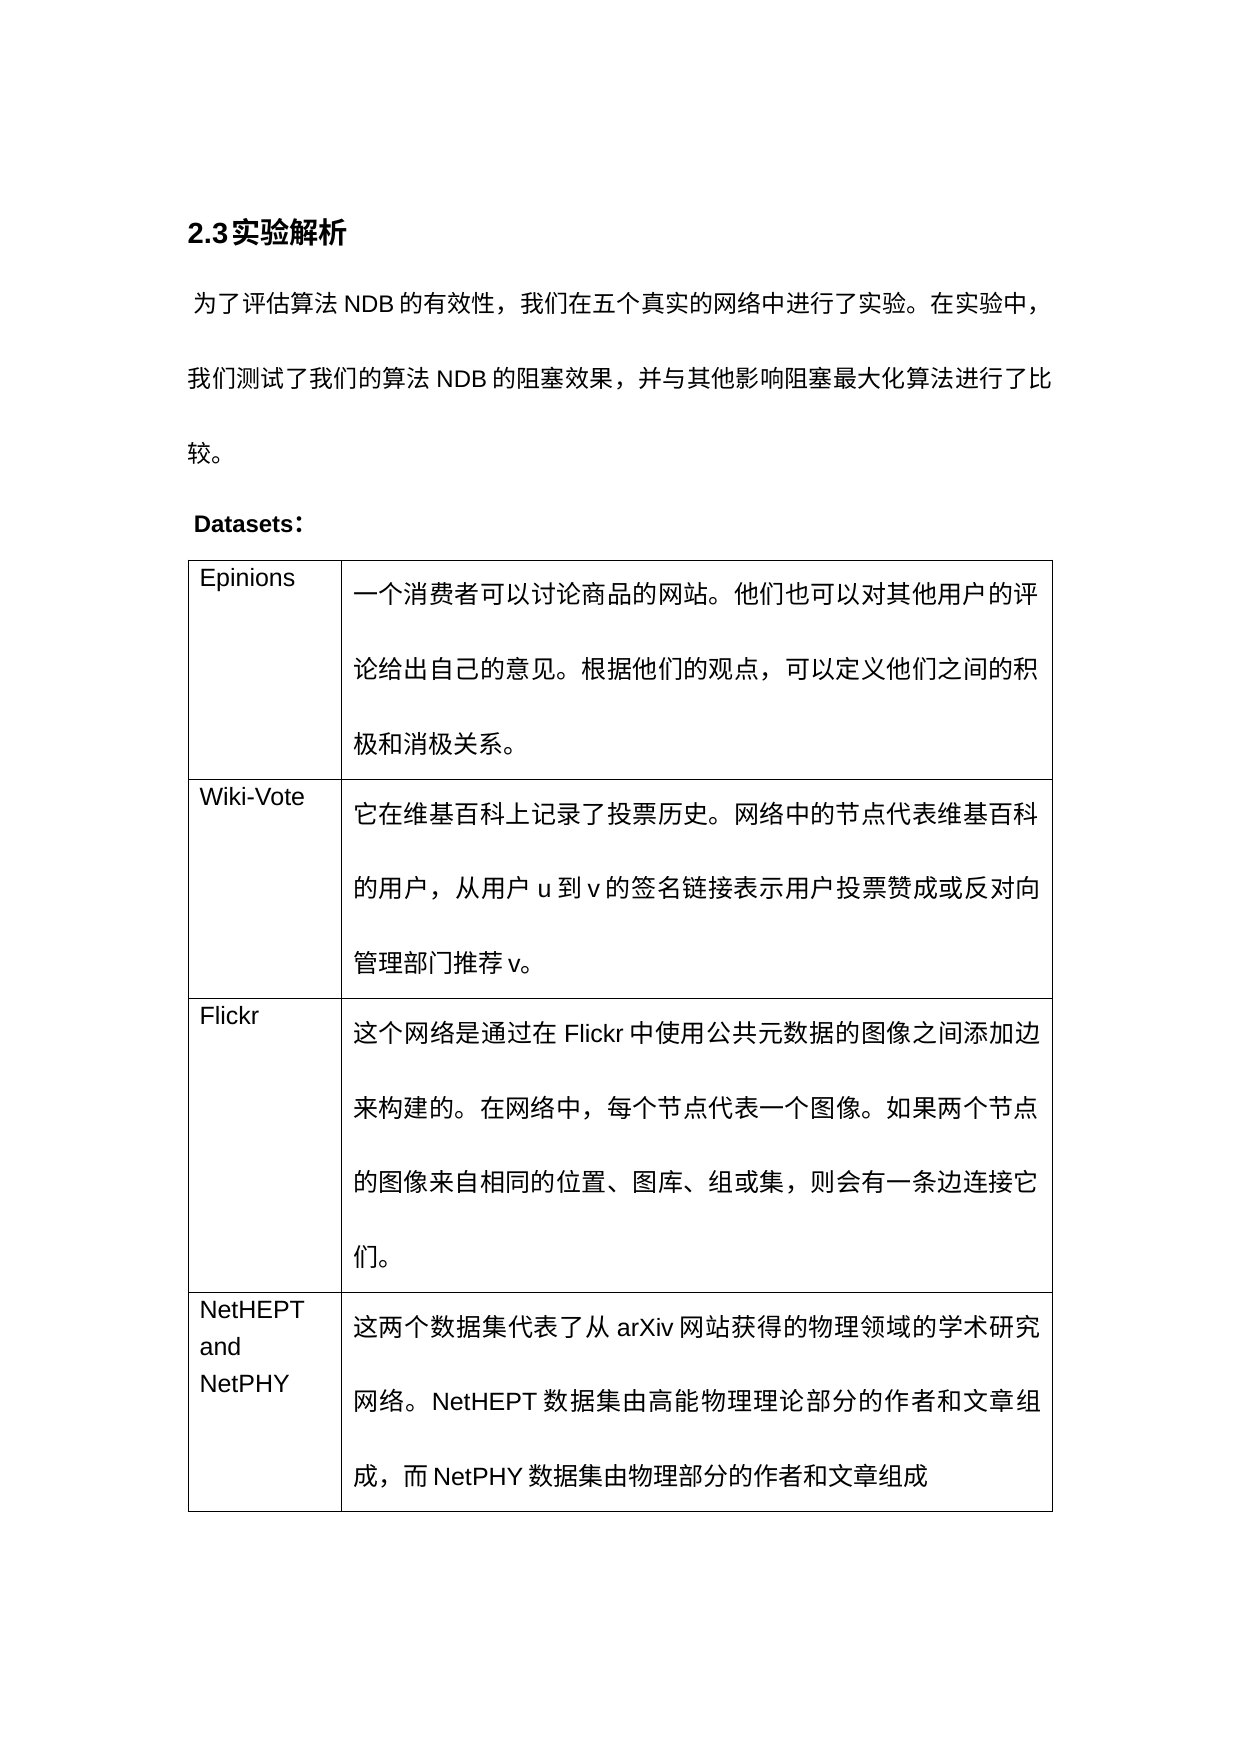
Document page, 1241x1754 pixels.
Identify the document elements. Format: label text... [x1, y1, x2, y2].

table_header 一个消费者可以讨论商品的网站。他们也可以对其他用户的评论给出自己的意见。根据他们的观点，可以定义他们之间的积极和消极关系。 [342, 561, 1052, 779]
table_cell 这两个数据集代表了从arXiv网站获得的物理领域的学术研究网络。NetHEPT数据集由高能物理理论部分的作者和文章组成，而NetPHY数据集由物理部分的作者和文章组成 [342, 1293, 1052, 1511]
table_cell Wiki-Vote [189, 780, 341, 998]
table_cell Flickr [189, 999, 341, 1292]
text Datasets： [187, 489, 1053, 554]
table_cell 它在维基百科上记录了投票历史。网络中的节点代表维基百科的用户，从用户u到v的签名链接表示用户投票赞成或反对向管理部门推荐v。 [342, 780, 1052, 998]
subtitle 实验解析 [187, 199, 1053, 264]
text 为了评估算法NDB的有效性，我们在五个真实的网络中进行了实验。在实验中，我们测试了我们的算法NDB的阻塞效果，并与其他影响阻塞最大化算法进行了比较。 [187, 270, 1053, 484]
table_cell 这个网络是通过在Flickr中使用公共元数据的图像之间添加边来构建的。在网络中，每个节点代表一个图像。如果两个节点的图像来自相同的位置、图库、组或集，则会有一条边连接它们。 [342, 999, 1052, 1292]
table_cell NetHEPT and NetPHY [189, 1293, 341, 1511]
table_header Epinions [189, 561, 341, 779]
